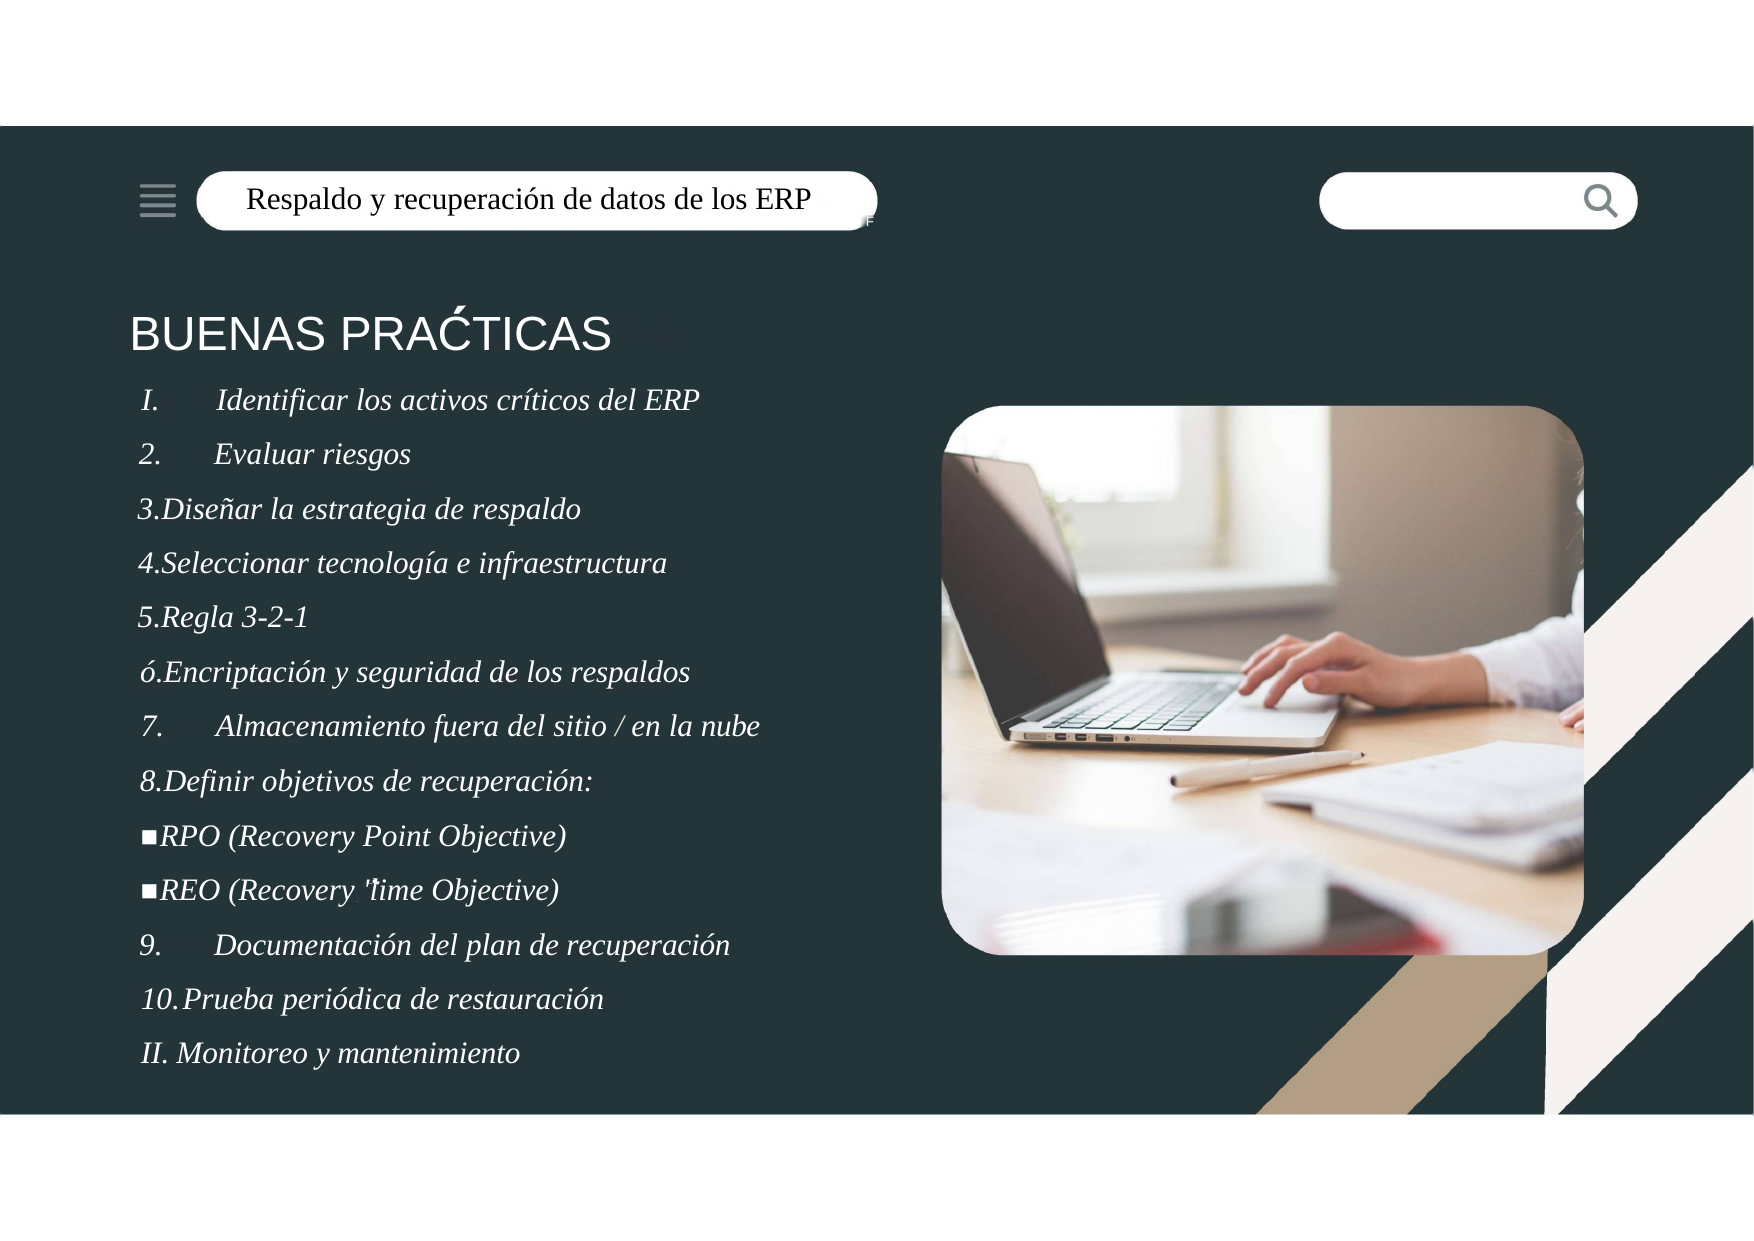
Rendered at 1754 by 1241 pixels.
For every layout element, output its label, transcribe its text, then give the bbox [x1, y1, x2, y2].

list Almacenamiento fuera del sitio / en la nube [141, 707, 1710, 743]
list Diseñar la estrategia de respaldo 4.Seleccionar tecnología e infraestructura [137, 490, 668, 580]
list Definir objetivos de recuperación: [139, 762, 1710, 798]
list Identificar los activos críticos del ERP [141, 381, 1710, 417]
text ó.Encriptación y seguridad de los respaldos [140, 653, 1710, 689]
list Monitoreo y mantenimiento [141, 1034, 1710, 1071]
list Documentación del plan de recuperación [139, 926, 1710, 962]
text 5.Regla 3-2-1 [137, 599, 1710, 634]
text Respaldo y recuperación de datos de los ERP [246, 182, 1710, 216]
text F [202, 216, 1710, 230]
list Evaluar riesgos [138, 436, 1710, 471]
subtitle BUENAS PRACTICAS [129, 306, 1710, 361]
list RPO (Recovery Point Objective) [140, 817, 1710, 853]
list Prueba periódica de restauración [141, 980, 1710, 1016]
picture [0, 120, 1754, 1120]
list REO (Recovery 'lime Objective) [140, 871, 1710, 907]
